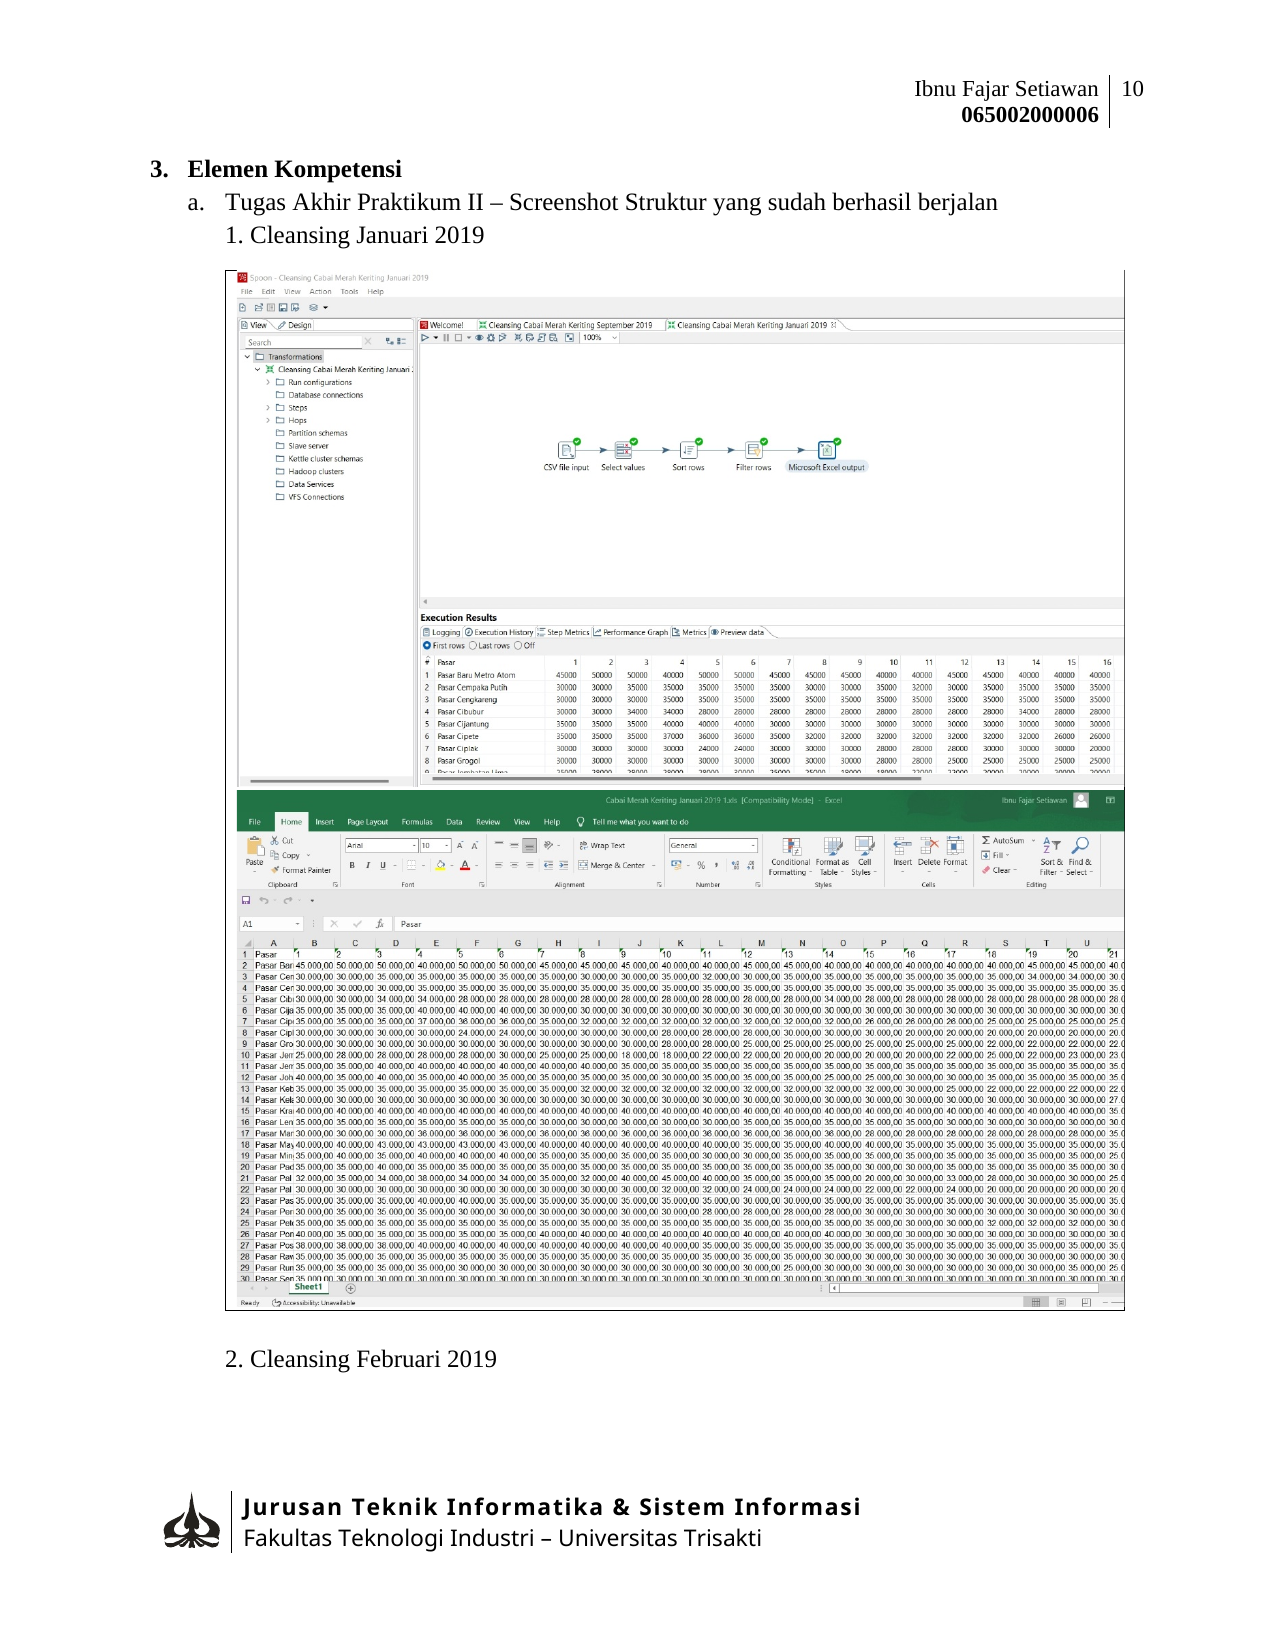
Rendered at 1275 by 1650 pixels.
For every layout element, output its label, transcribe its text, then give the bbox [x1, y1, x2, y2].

picture [236, 270, 1125, 787]
list 1. Cleansing Januari 2019 [225, 220, 1125, 249]
list Tugas Akhir Praktikum II – Screenshot Struktur yang sudah berhasil berjalan [187, 187, 1125, 216]
picture [236, 790, 1125, 1307]
list Elemen Kompetensi [150, 154, 1125, 183]
table_header [226, 271, 1124, 1310]
list 2. Cleansing Februari 2019 [225, 1344, 1125, 1373]
